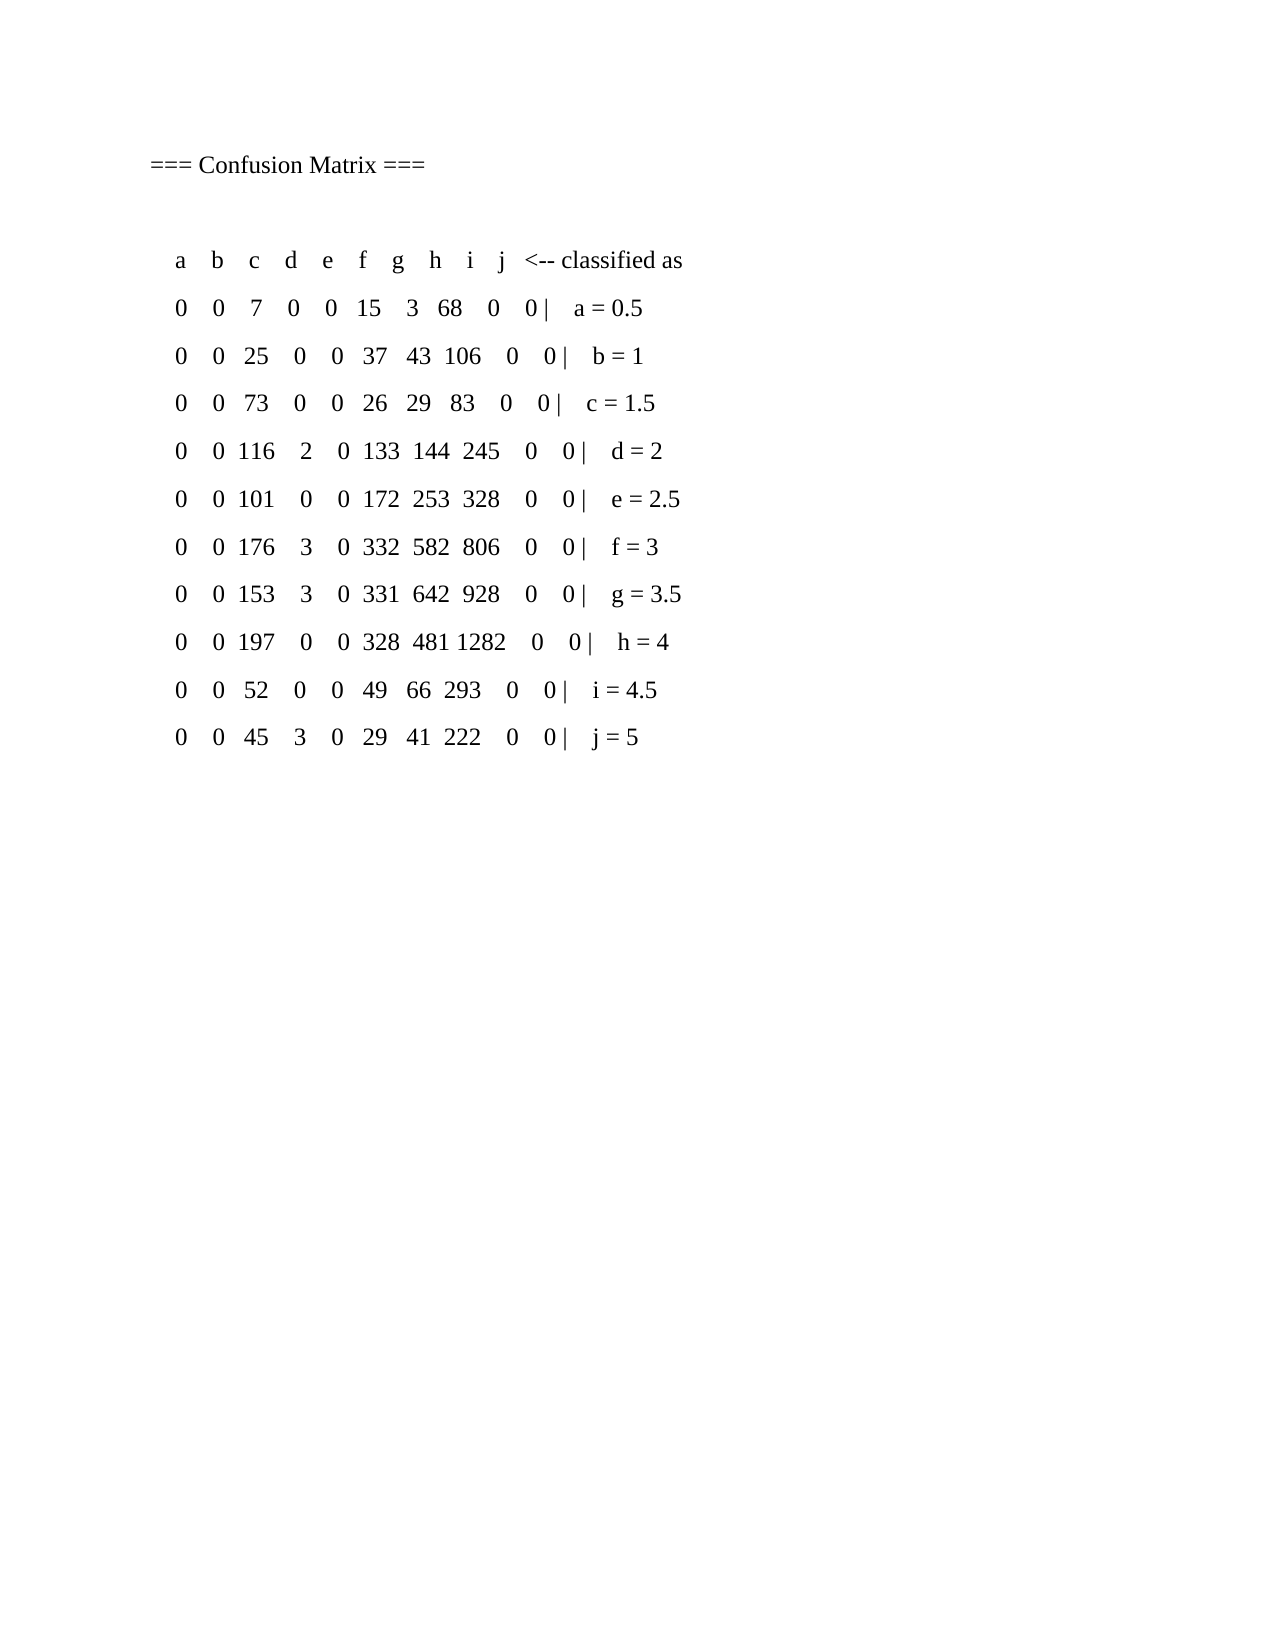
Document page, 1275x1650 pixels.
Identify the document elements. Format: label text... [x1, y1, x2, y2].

text 0 0 7 0 0 15 3 68 0 0 | a = 0.5 [150, 293, 1125, 322]
text 0 0 45 3 0 29 41 222 0 0 | j = 5 [150, 722, 1125, 751]
text 0 0 197 0 0 328 481 1282 0 0 | h = 4 [150, 627, 1125, 656]
text a b c d e f g h i j <-- classified as [150, 245, 1125, 274]
text 0 0 25 0 0 37 43 106 0 0 | b = 1 [150, 341, 1125, 369]
text === Confusion Matrix === [150, 150, 1125, 179]
text 0 0 101 0 0 172 253 328 0 0 | e = 2.5 [150, 484, 1125, 513]
text 0 0 153 3 0 331 642 928 0 0 | g = 3.5 [150, 579, 1125, 608]
text 0 0 73 0 0 26 29 83 0 0 | c = 1.5 [150, 388, 1125, 417]
text 0 0 176 3 0 332 582 806 0 0 | f = 3 [150, 532, 1125, 560]
text 0 0 116 2 0 133 144 245 0 0 | d = 2 [150, 436, 1125, 465]
text 0 0 52 0 0 49 66 293 0 0 | i = 4.5 [150, 675, 1125, 703]
